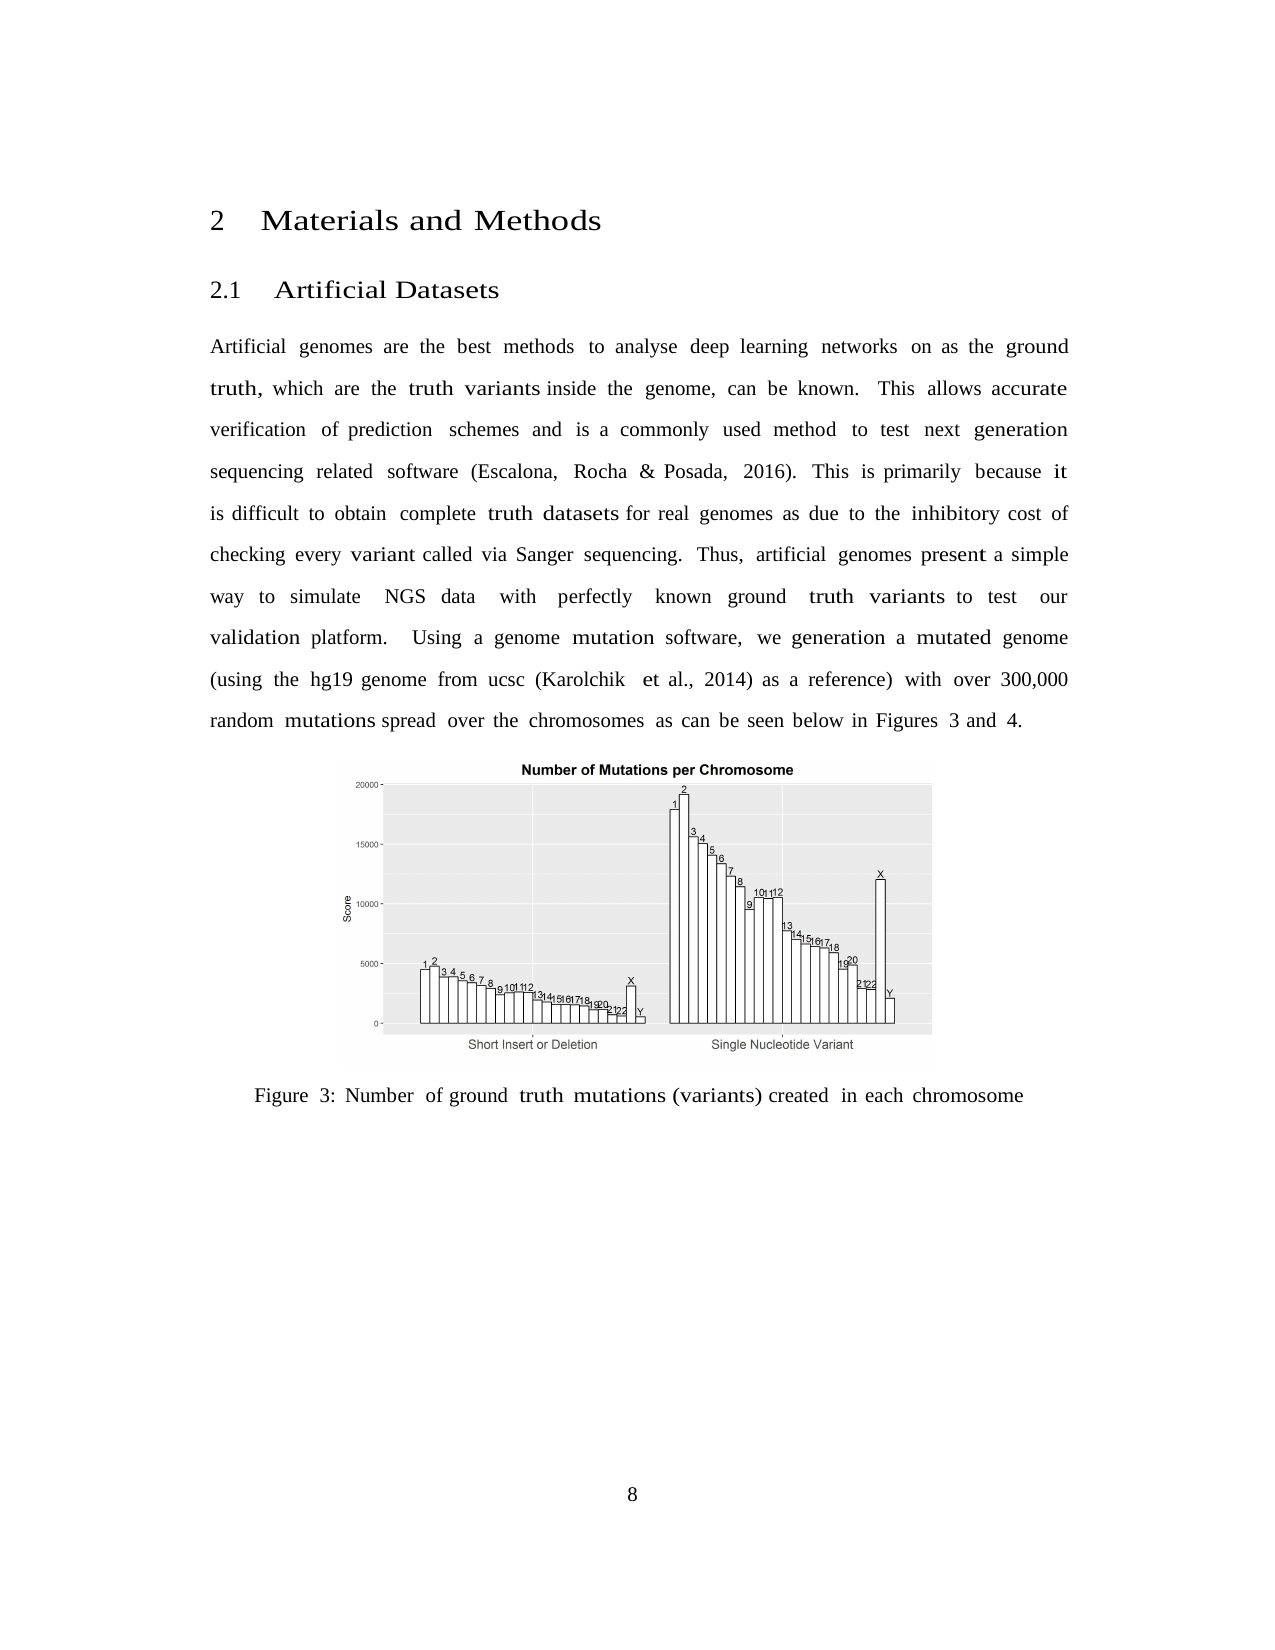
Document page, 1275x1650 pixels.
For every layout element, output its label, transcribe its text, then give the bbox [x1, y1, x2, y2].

text Figure 3: Number of ground truth mutations (variants) created in each chromosome [254, 1083, 1096, 1107]
text 2 Materials and Methods [210, 203, 608, 237]
picture [338, 759, 937, 1066]
text Artificial genomes are the best methods to analyse deep learning networks on as the ground truth, which are the truth variants inside the genome, can be known. This allows accurate verification of prediction schemes and is a commonly used method to test next generation sequencing related software (Escalona, Rocha & Posada, 2016). This is primarily because it is difficult to obtain complete truth datasets for real genomes as due to the inhibitory cost of checking every variant called via Sanger sequencing. Thus, artificial genomes present a simple way to simulate NGS data with perfectly known ground truth variants to test our validation platform. Using a genome mutation software, we generation a mutated genome (using the hg19 genome from ucsc (Karolchik et al., 2014) as a reference) with over 300,000 random mutations spread over the chromosomes as can be seen below in Figures 3 and 4. [210, 334, 1068, 732]
text 2.1 Artificial Datasets [210, 275, 501, 304]
